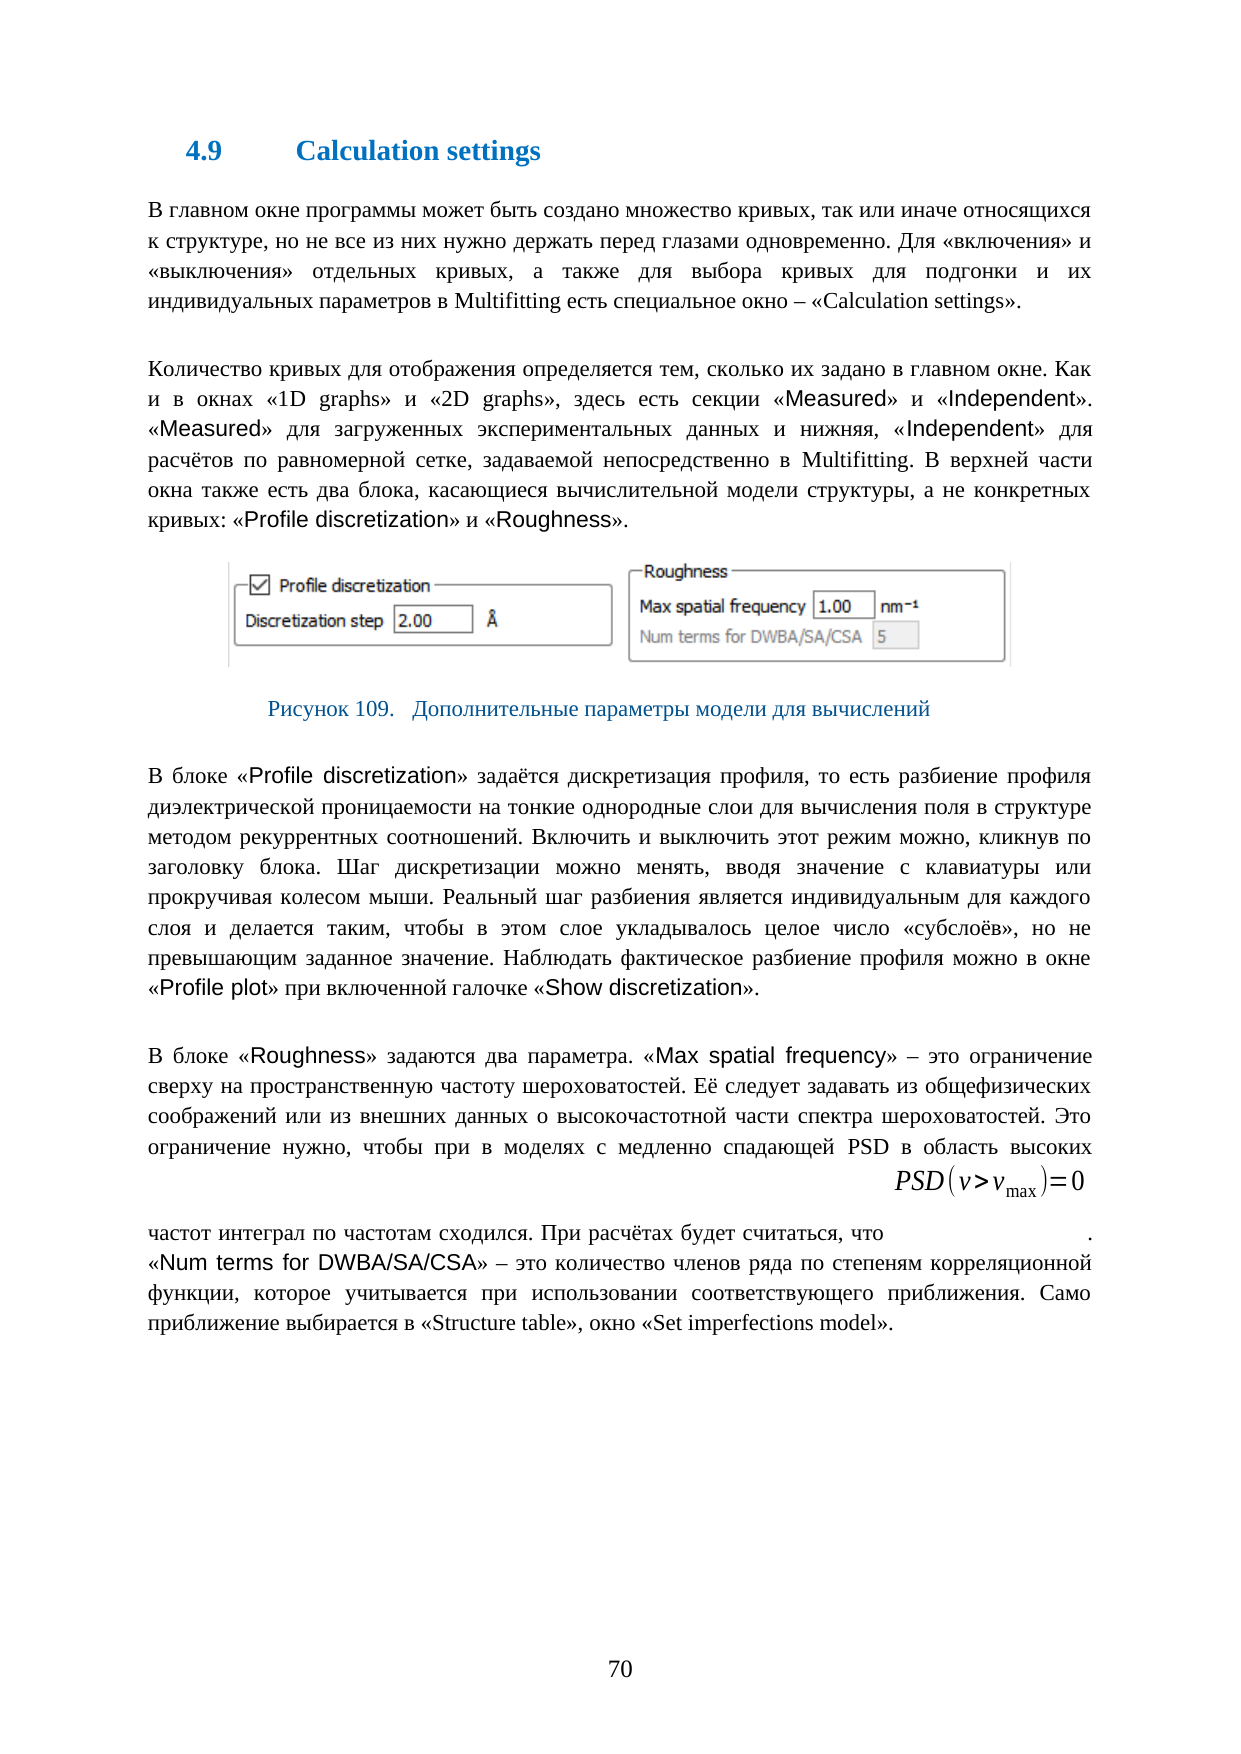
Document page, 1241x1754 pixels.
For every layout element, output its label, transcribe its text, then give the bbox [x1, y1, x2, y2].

text Количество кривых для отображения определяется тем, сколько их задано в главном окне. Как и в окнах «1D graphs» и «2D graphs», здесь есть секции «Measured» и «Independent». «Measured» для загруженных экспериментальных данных и нижняя, «Independent» для расчётов по равномерной сетке, задаваемой непосредственно в Multifitting. В верхней части окна также есть два блока, касающиеся вычислительной модели структуры, а не конкретных кривых: «Profile discretization» и «Roughness». [148, 355, 1093, 532]
text В главном окне программы может быть создано множество кривых, так или иначе относящихся к структуре, но не все из них нужно держать перед глазами одновременно. Для «включения» и «выключения» отдельных кривых, а также для выбора кривых для подгонки и их индивидуальных параметров в Multifitting есть специальное окно – «Calculation settings». [148, 196, 1093, 313]
subtitle Calculation settings [155, 133, 1093, 166]
text В блоке «Profile discretization» задаётся дискретизация профиля, то есть разбиение профиля диэлектрической проницаемости на тонкие однородные слои для вычисления поля в структуре методом рекуррентных соотношений. Включить и выключить этот режим можно, кликнув по заголовку блока. Шаг дискретизации можно менять, вводя значение с клавиатуры или прокручивая колесом мыши. Реальный шаг разбиения является индивидуальным для каждого слоя и делается таким, чтобы в этом слое укладывалось целое число «субслоёв», но не превышающим заданное значение. Наблюдать фактическое разбиение профиля можно в окне «Profile plot» при включенной галочке «Show discretization». [148, 762, 1093, 1001]
text В блоке «Roughness» задаются два параметра. «Max spatial frequency» – это ограничение сверху на пространственную частоту шероховатостей. Её следует задавать из общефизических соображений или из внешних данных о высокочастотной части спектра шероховатостей. Это ограничение нужно, чтобы при в моделях с медленно спадающей PSD в область высоких частот интеграл по частотам сходился. При расчётах будет считаться, что . «Num terms for DWBA/SA/CSA» – это количество членов ряда по степеням корреляционной функции, которое учитывается при использовании соответствующего приближения. Само приближение выбирается в «Structure table», окно «Set imperfections model». [148, 1042, 1093, 1336]
picture [228, 562, 1012, 667]
